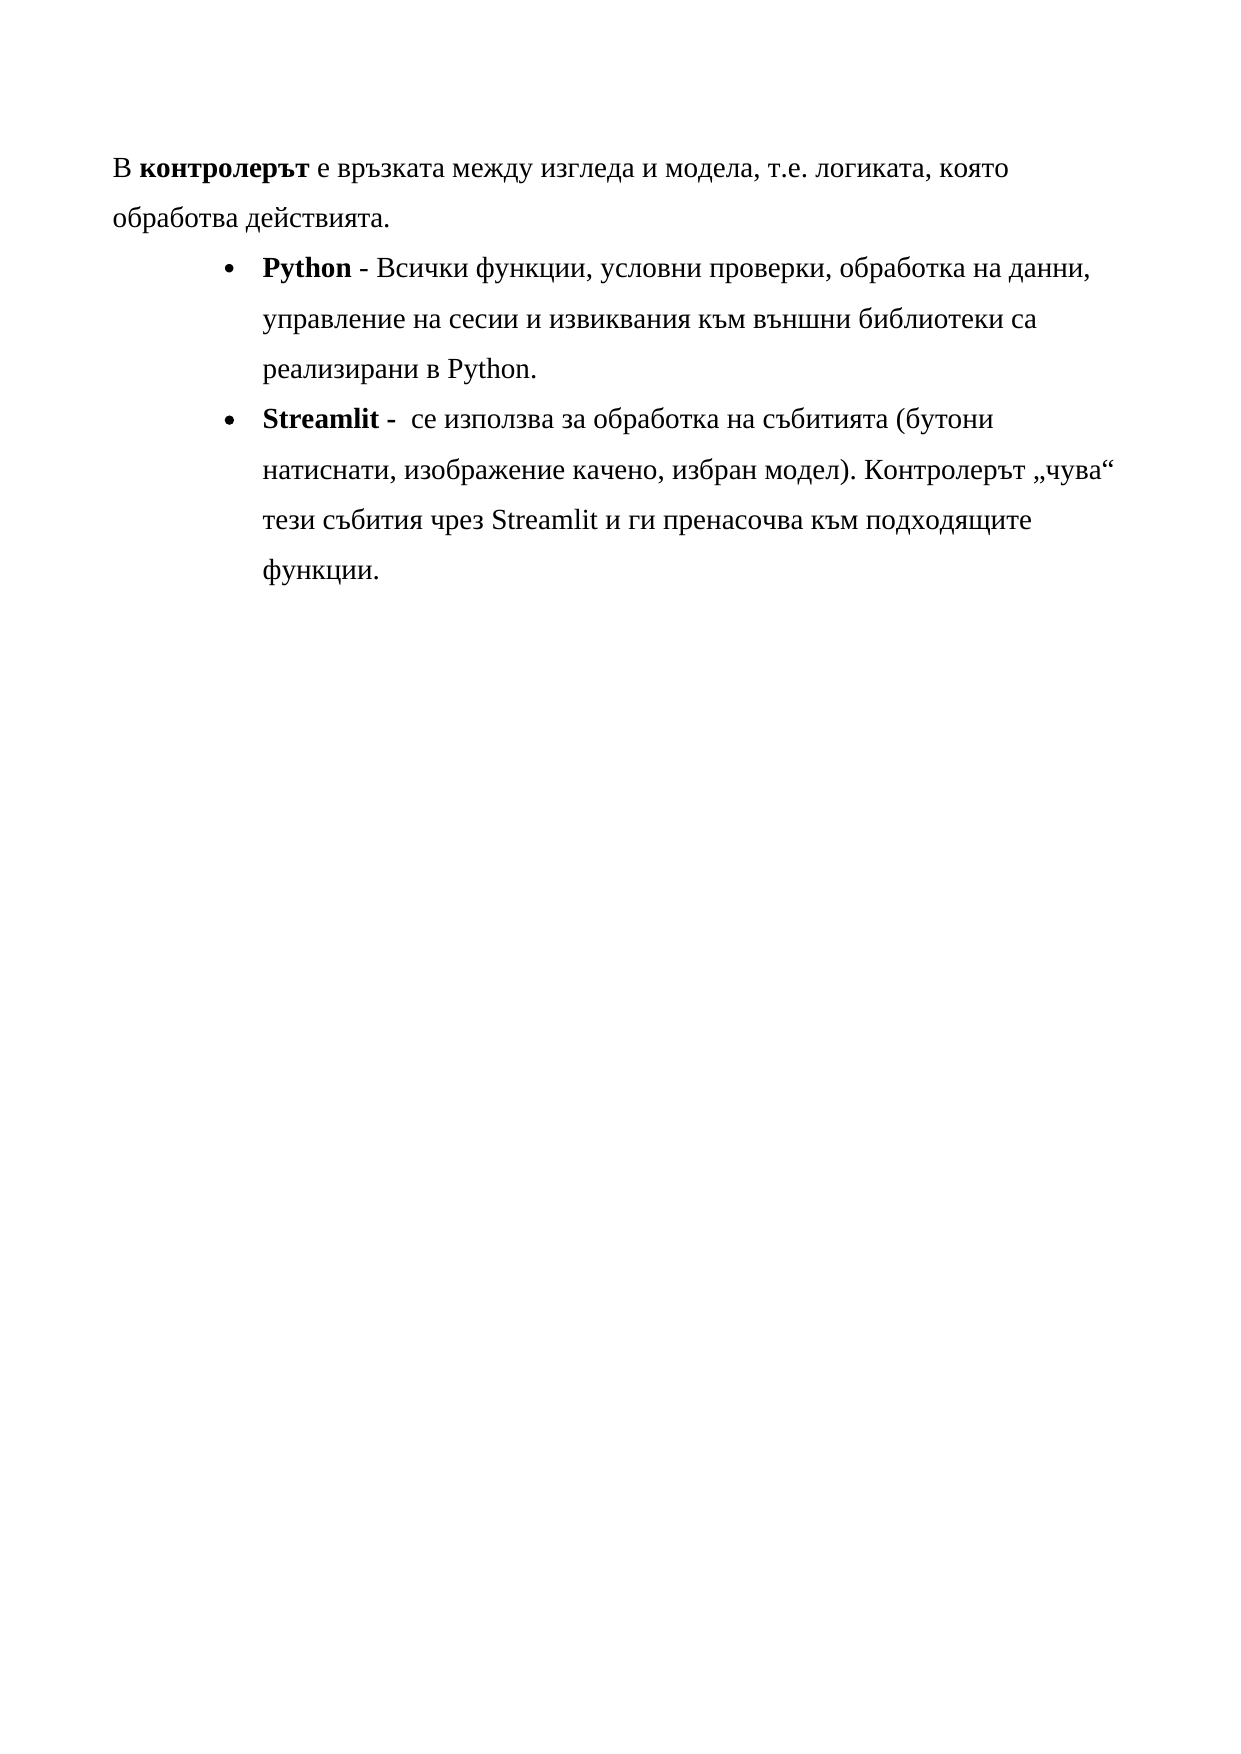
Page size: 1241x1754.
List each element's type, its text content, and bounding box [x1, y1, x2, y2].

text В контролерът е връзката между изгледа и модела, т.е. логиката, която обработва действията. [112, 150, 1128, 234]
list Streamlit - се използва за обработка на събитията (бутони натиснати, изображение качено, избран модел). Контролерът „чува“ тези събития чрез Streamlit и ги пренасочва към подходящите функции. [225, 402, 1128, 586]
list Python - Всички функции, условни проверки, обработка на данни, управление на сесии и извиквания към външни библиотеки са реализирани в Python. [225, 251, 1128, 385]
